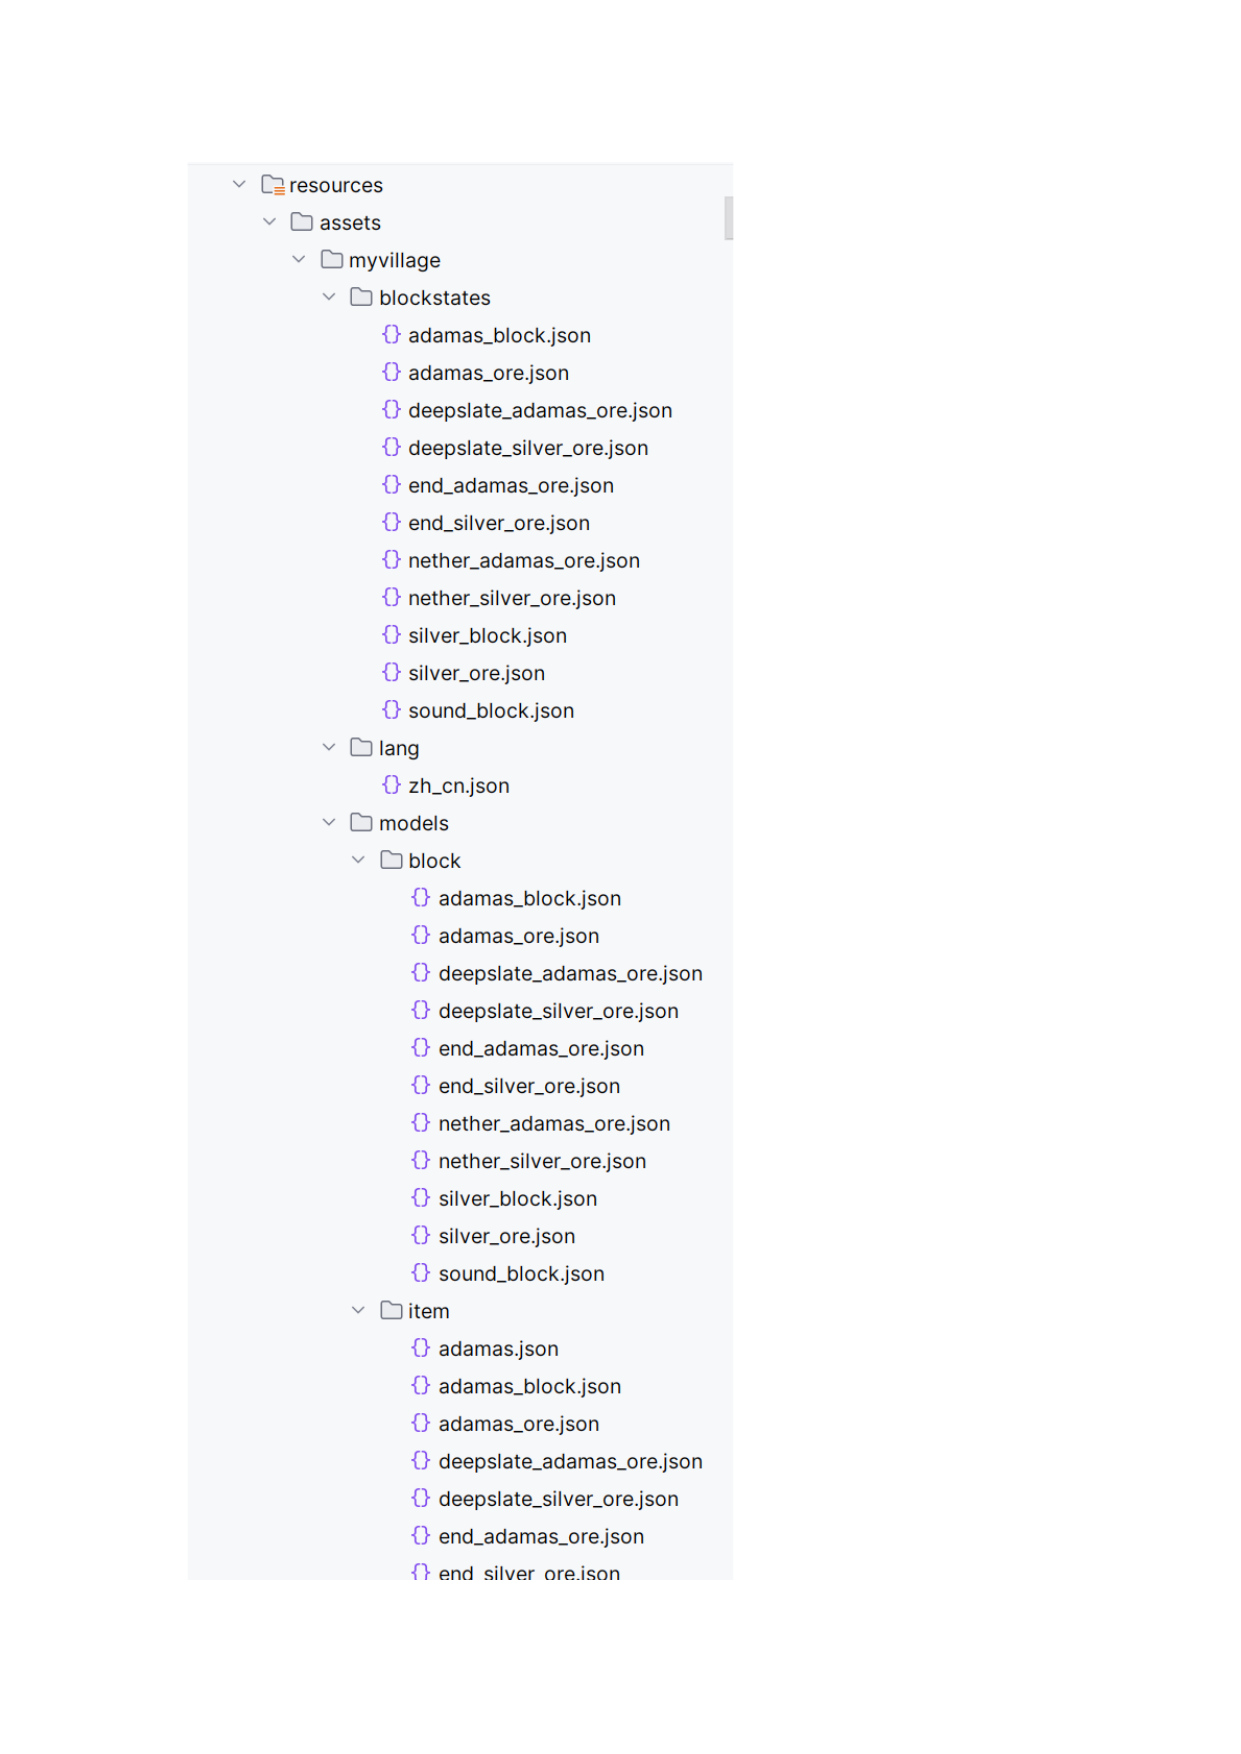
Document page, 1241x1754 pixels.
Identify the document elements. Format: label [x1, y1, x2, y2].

picture [187, 162, 734, 1580]
